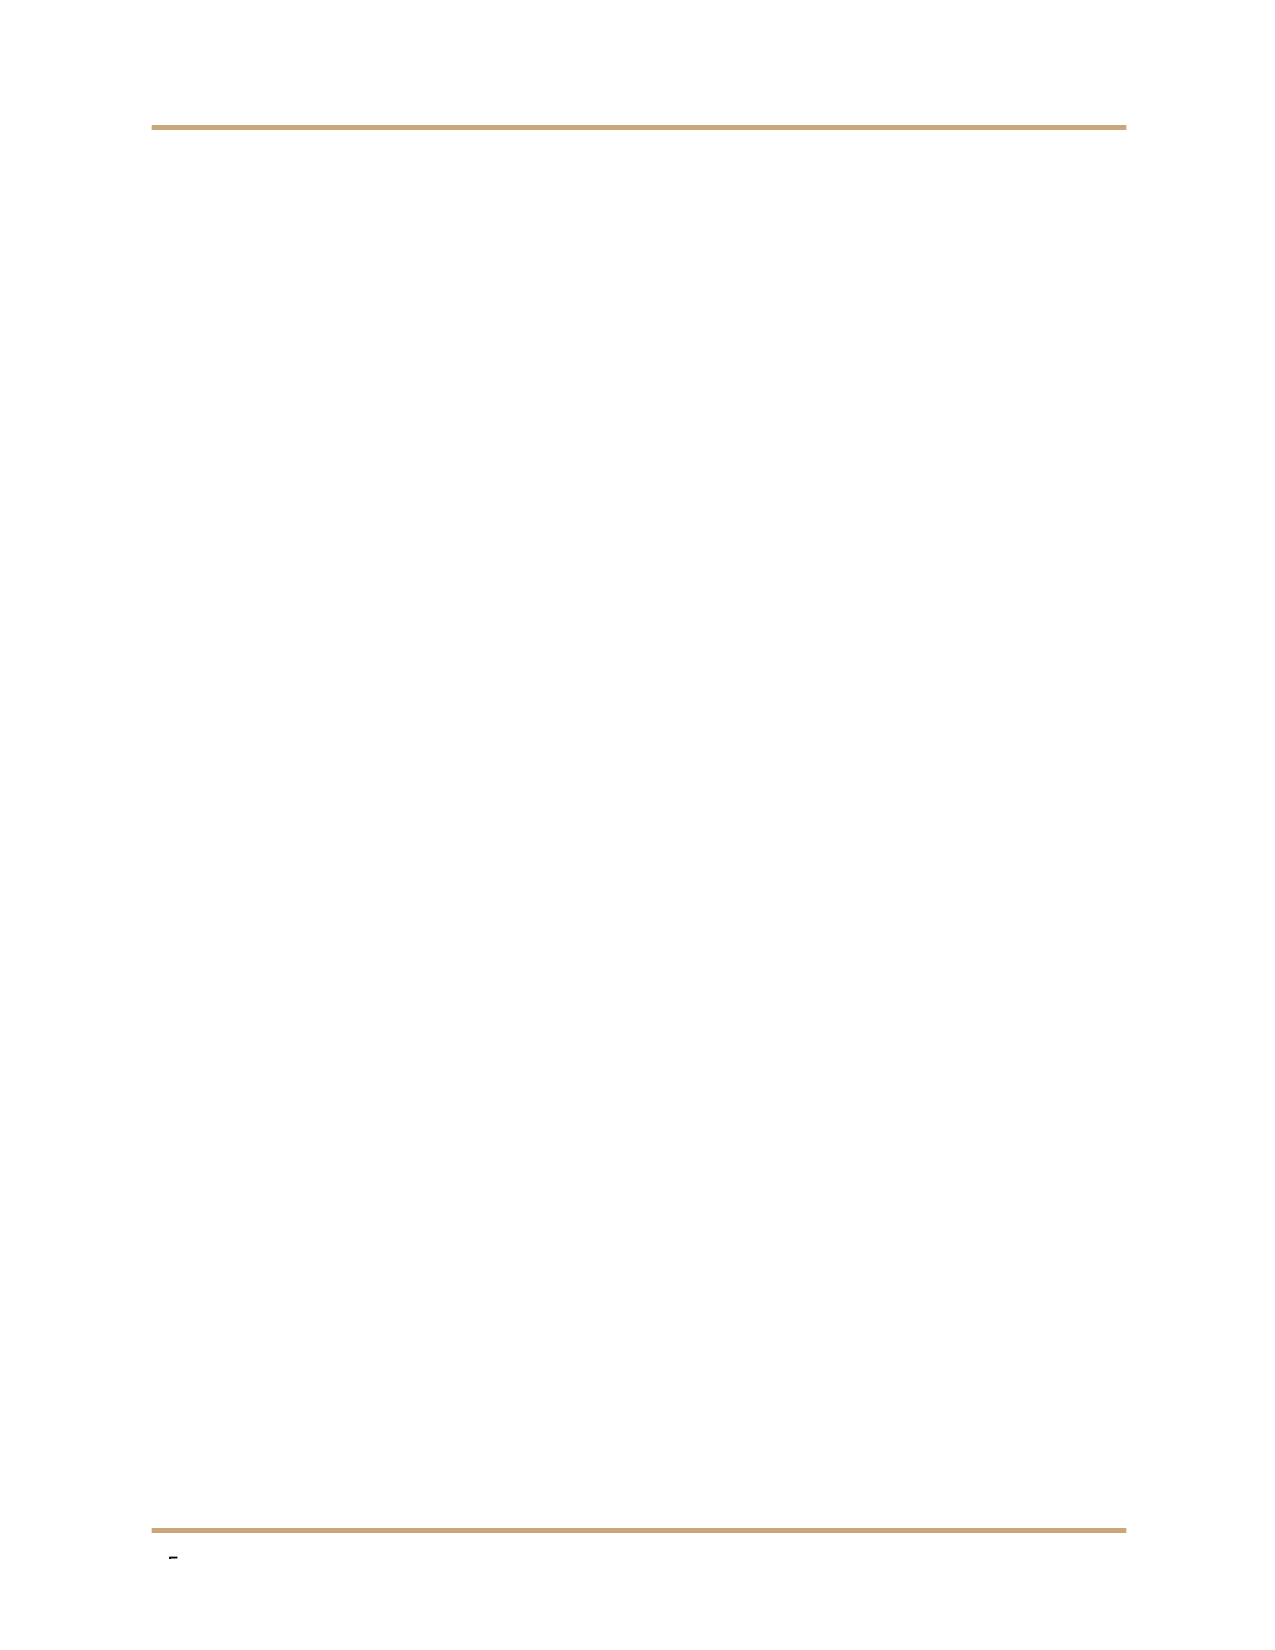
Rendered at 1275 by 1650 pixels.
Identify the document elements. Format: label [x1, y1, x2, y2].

picture [151, 125, 1127, 130]
picture [151, 1528, 1127, 1533]
